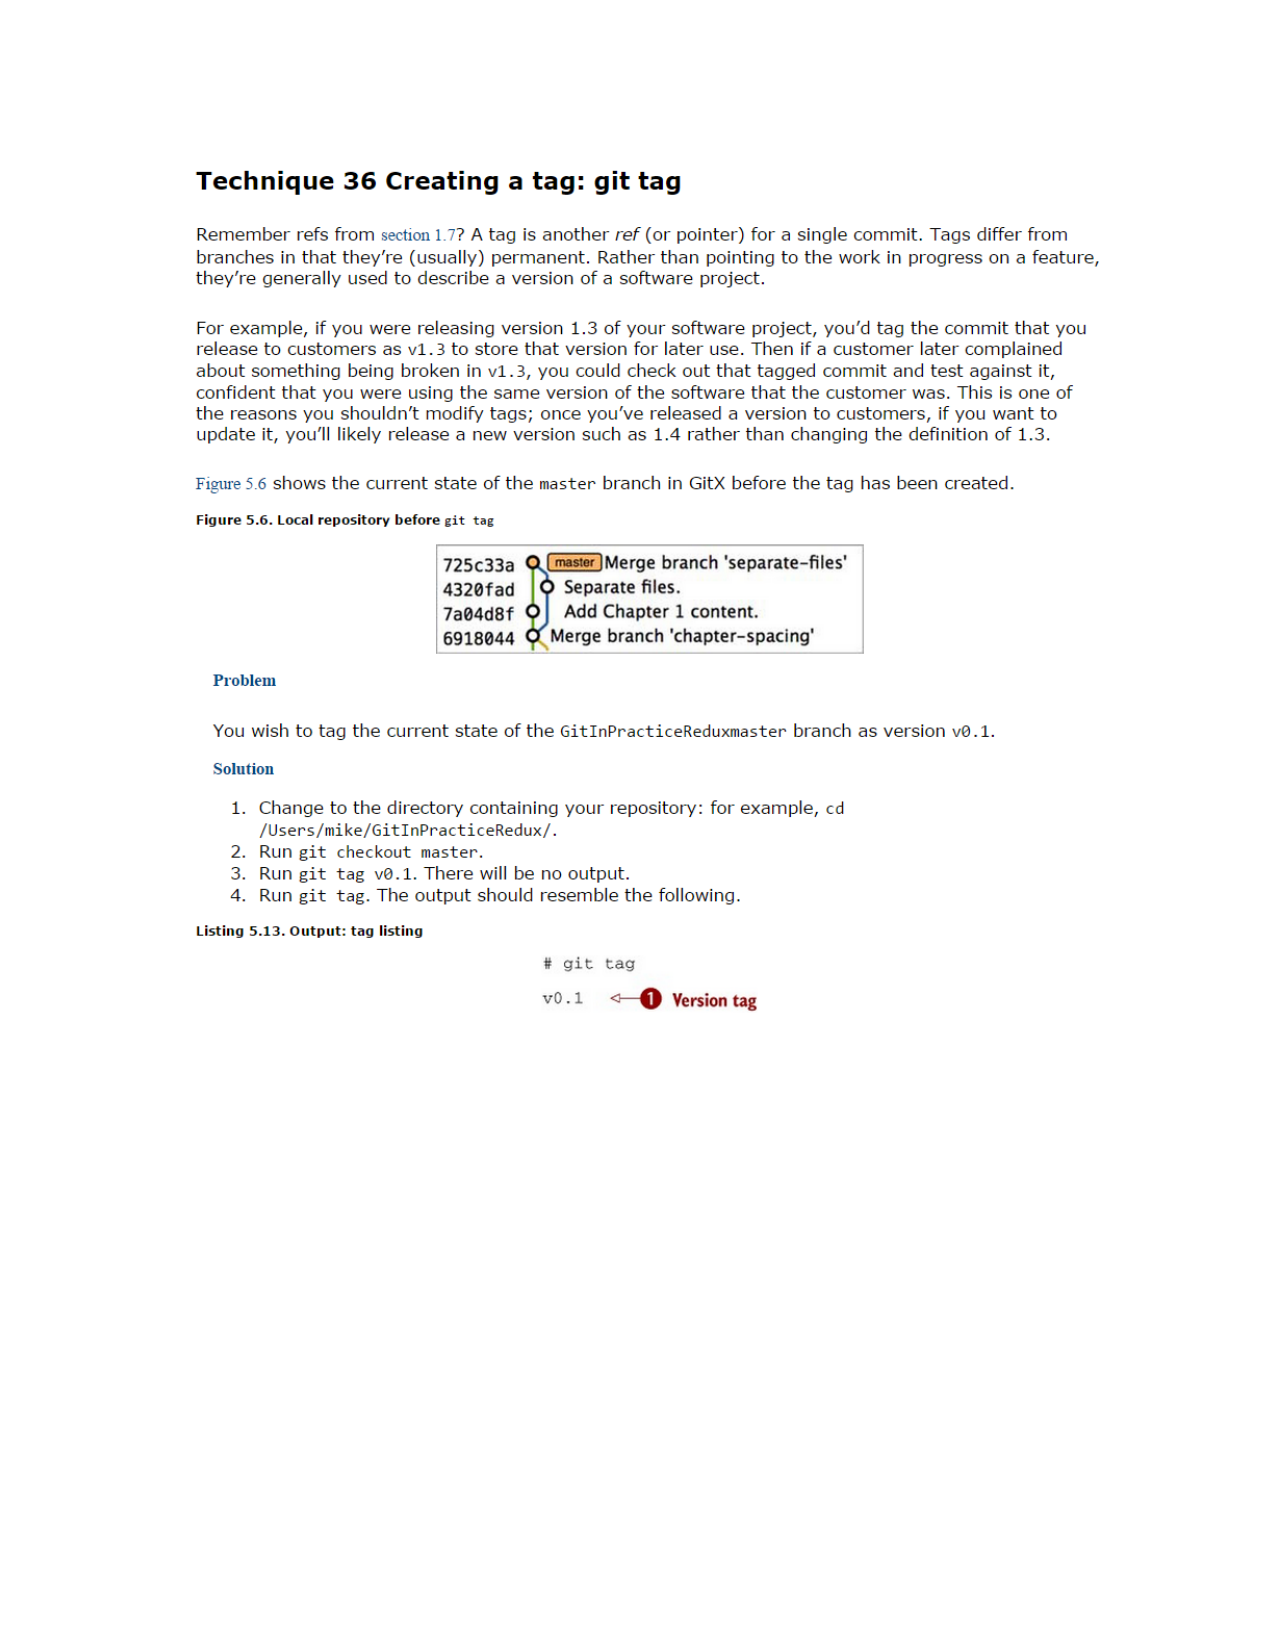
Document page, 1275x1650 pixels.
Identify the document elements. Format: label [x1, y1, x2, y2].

picture [150, 150, 1125, 1020]
